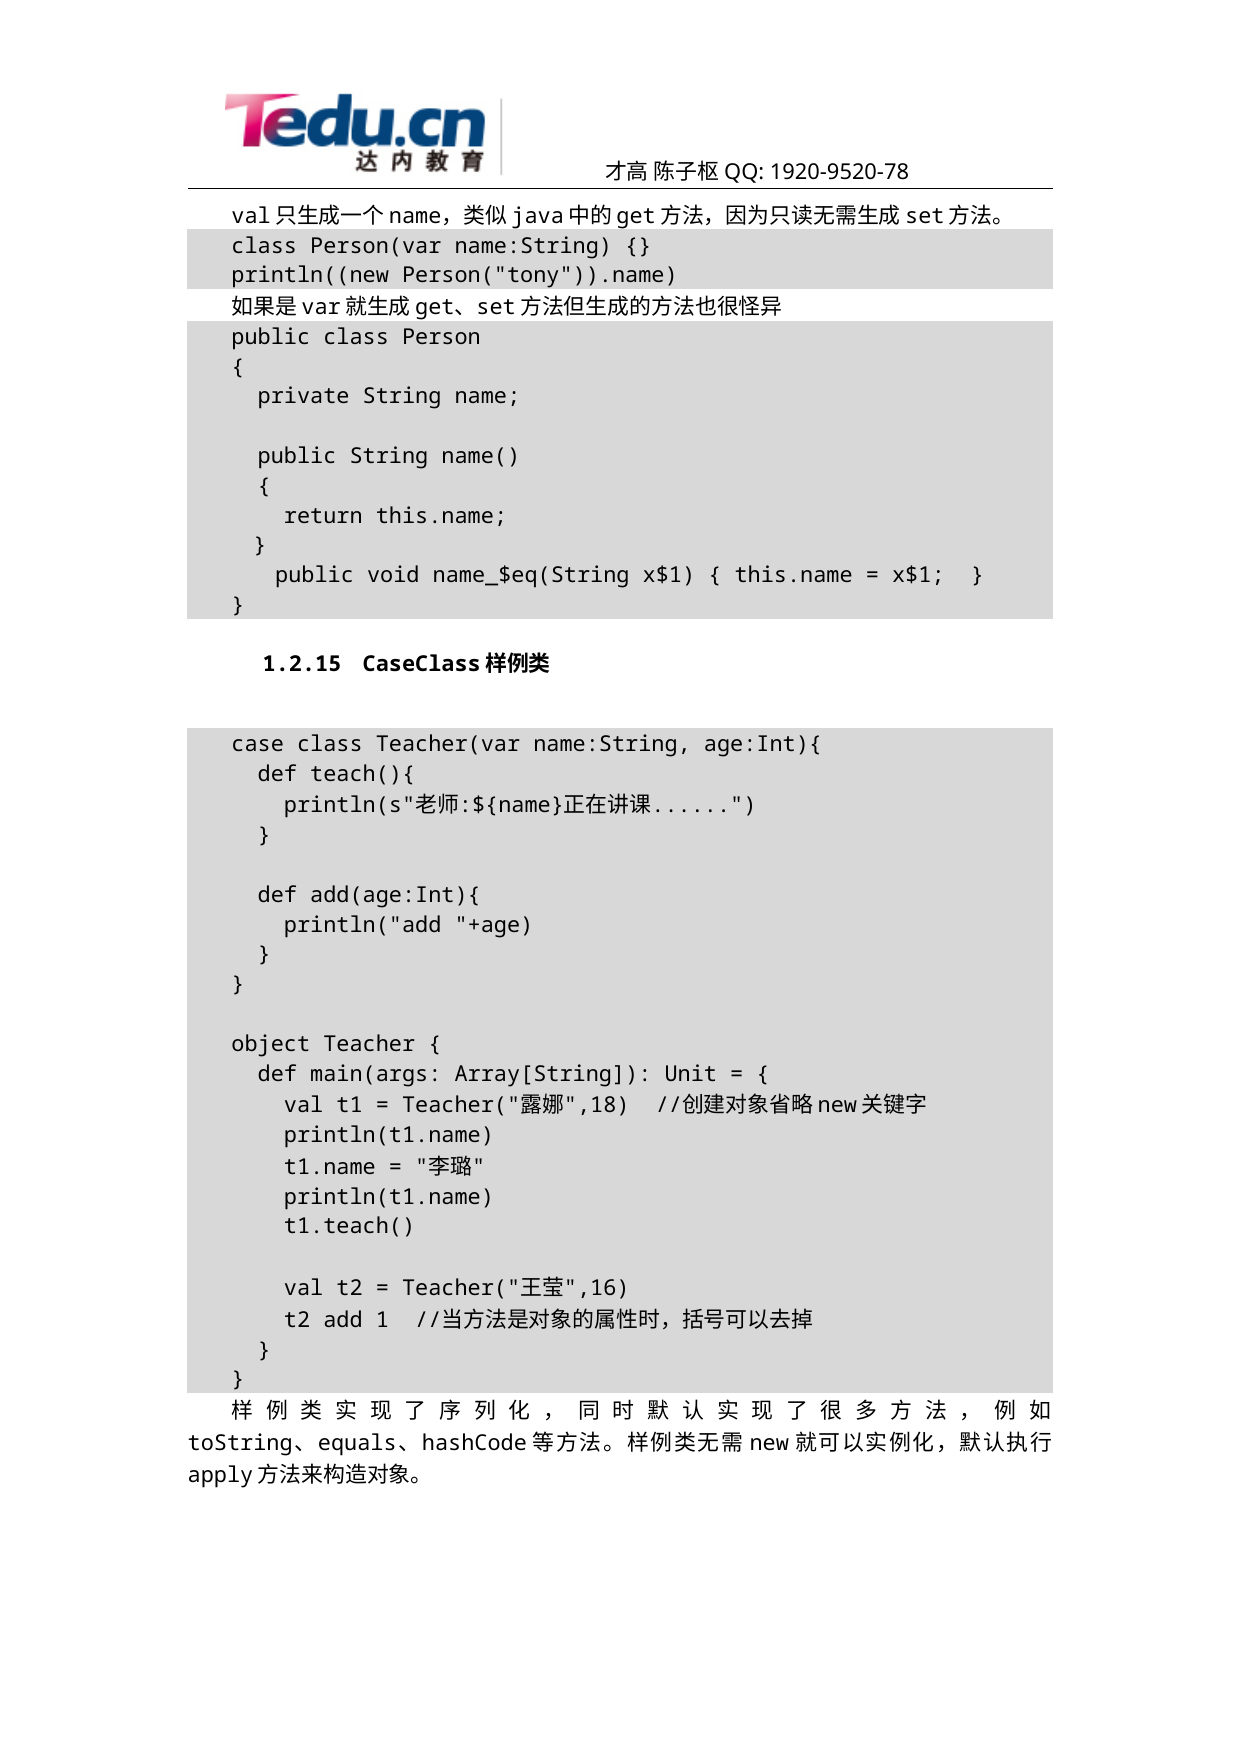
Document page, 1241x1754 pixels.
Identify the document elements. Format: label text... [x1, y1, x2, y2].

text println(s"老师:${name}正在讲课......") [187, 787, 1053, 819]
text object Teacher { [187, 1028, 1053, 1058]
text } [187, 589, 1053, 619]
text return this.name; [187, 500, 1053, 529]
text println((new Person("tony")).name) [187, 259, 1053, 289]
text } [187, 1334, 1053, 1363]
text t1.name = "李璐" [187, 1149, 1053, 1181]
text def teach(){ [187, 758, 1053, 787]
text } [187, 529, 1053, 559]
text t1.teach() [187, 1211, 1053, 1240]
text def main(args: Array[String]): Unit = { [187, 1058, 1053, 1087]
text 如果是var就生成get、set方法但生成的方法也很怪异 [187, 289, 1053, 321]
text val t2 = Teacher("王莹",16) [187, 1270, 1053, 1302]
subtitle CaseClass样例类 [262, 646, 1031, 678]
picture [225, 88, 507, 180]
text class Person(var name:String) {} [187, 229, 1053, 259]
text val只生成一个name，类似java中的get方法，因为只读无需生成set方法。 [187, 198, 1053, 229]
text 样例类实现了序列化，同时默认实现了很多方法，例如toString、equals、hashCode等方法。样例类无需new就可以实例化，默认执行apply方法来构造对象。 [187, 1393, 1053, 1488]
text t2 add 1 //当方法是对象的属性时，括号可以去掉 [187, 1302, 1053, 1334]
text public void name_$eq(String x$1) { this.name = x$1; } [187, 559, 1053, 589]
text val t1 = Teacher("露娜",18) //创建对象省略new关键字 [187, 1087, 1053, 1119]
text println("add "+age) [187, 909, 1053, 938]
text } [187, 938, 1053, 968]
text private String name; [187, 381, 1053, 410]
text println(t1.name) [187, 1119, 1053, 1149]
text } [187, 968, 1053, 998]
text def add(age:Int){ [187, 879, 1053, 909]
text public class Person [187, 321, 1053, 351]
text println(t1.name) [187, 1181, 1053, 1211]
text public String name() [187, 440, 1053, 470]
text case class Teacher(var name:String, age:Int){ [187, 728, 1053, 758]
text { [187, 351, 1053, 381]
text } [187, 819, 1053, 849]
text } [187, 1363, 1053, 1393]
text { [187, 470, 1053, 500]
